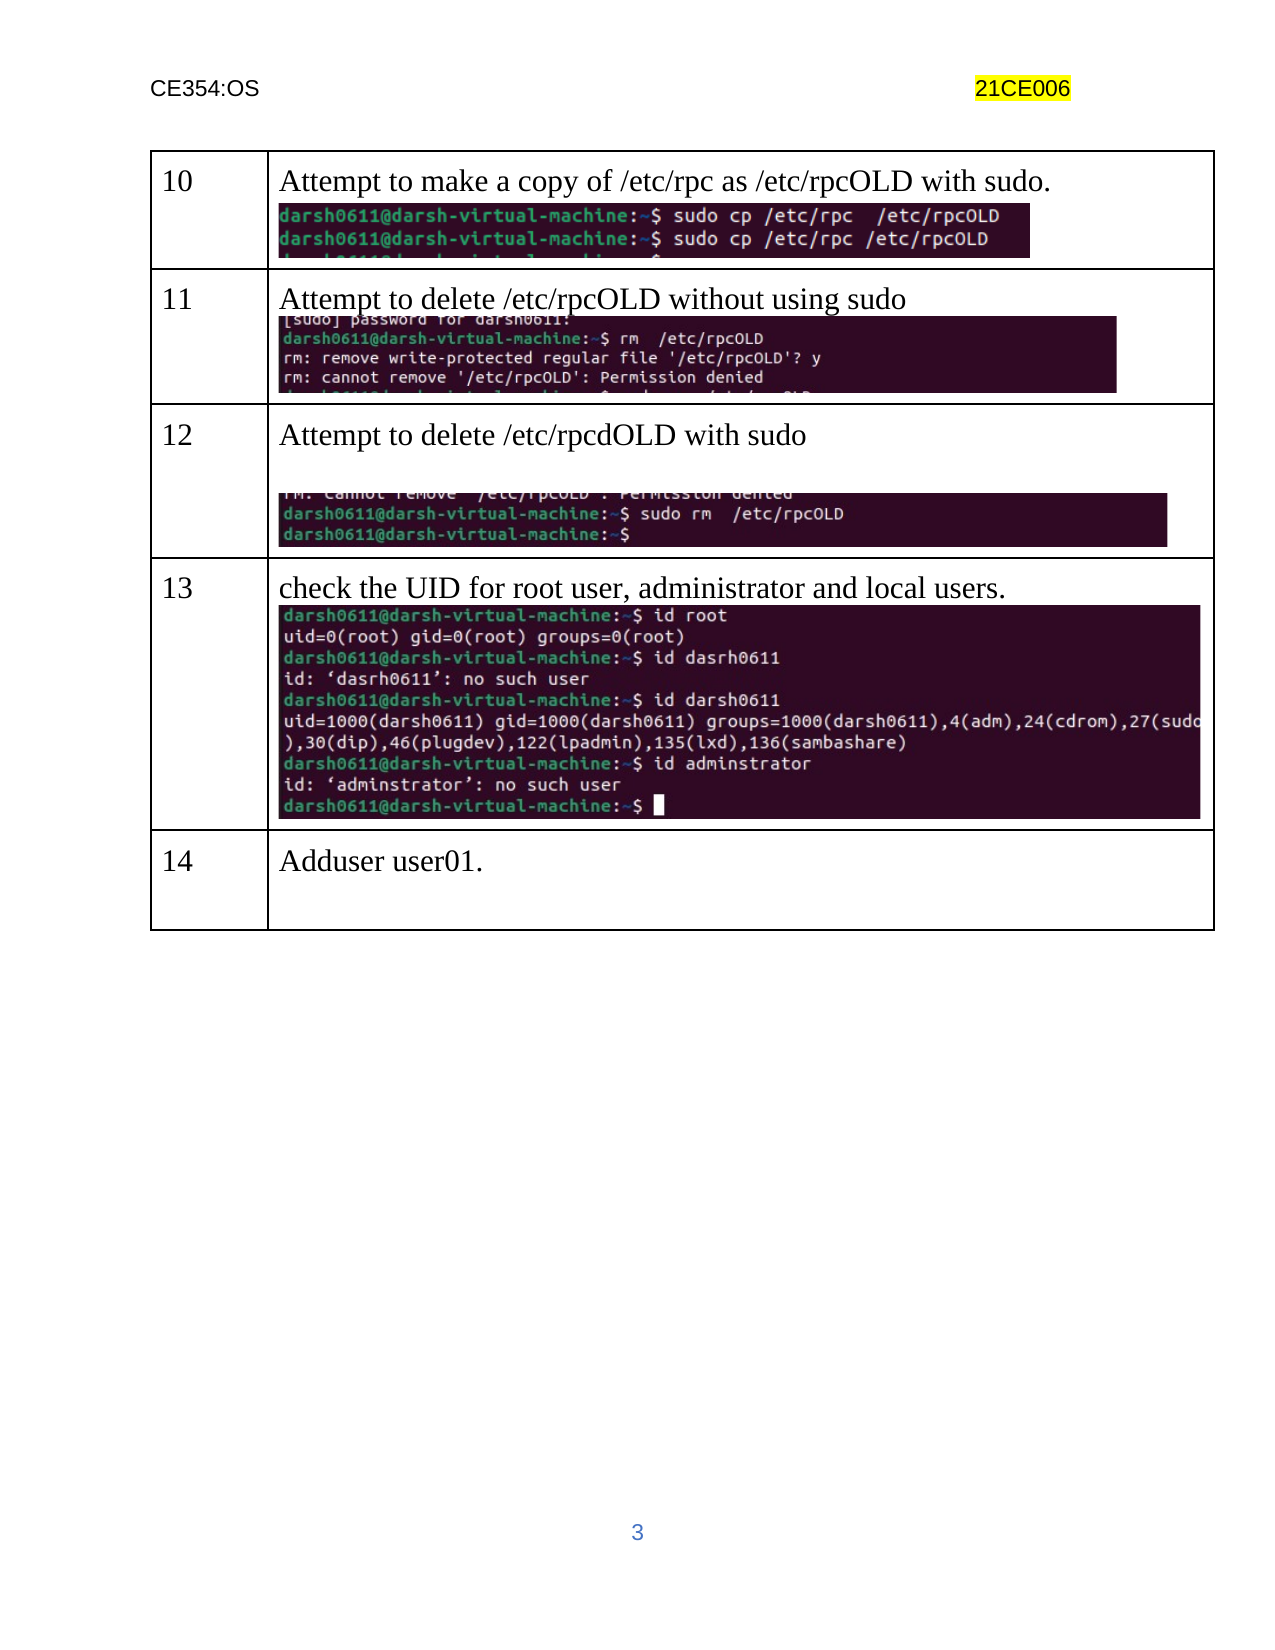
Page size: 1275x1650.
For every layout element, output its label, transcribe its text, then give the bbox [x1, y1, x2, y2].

table_cell Attempt to make a copy of /etc/rpc as /etc/rpcOLD with sudo. [269, 152, 1213, 268]
picture [278, 493, 1168, 547]
table_cell 10 [152, 152, 267, 268]
table_cell Adduser user01. [269, 831, 1213, 929]
table_cell Attempt to delete /etc/rpcOLD without using sudo [269, 270, 1213, 403]
table_cell 12 [152, 405, 267, 557]
table_cell check the UID for root user, administrator and local users. [269, 559, 1213, 829]
table_cell 11 [152, 270, 267, 403]
table_cell Attempt to delete /etc/rpcdOLD with sudo [269, 405, 1213, 557]
table_cell 14 [152, 831, 267, 929]
picture [278, 605, 1201, 819]
table_cell 13 [152, 559, 267, 829]
picture [278, 203, 1030, 258]
picture [278, 316, 1117, 393]
